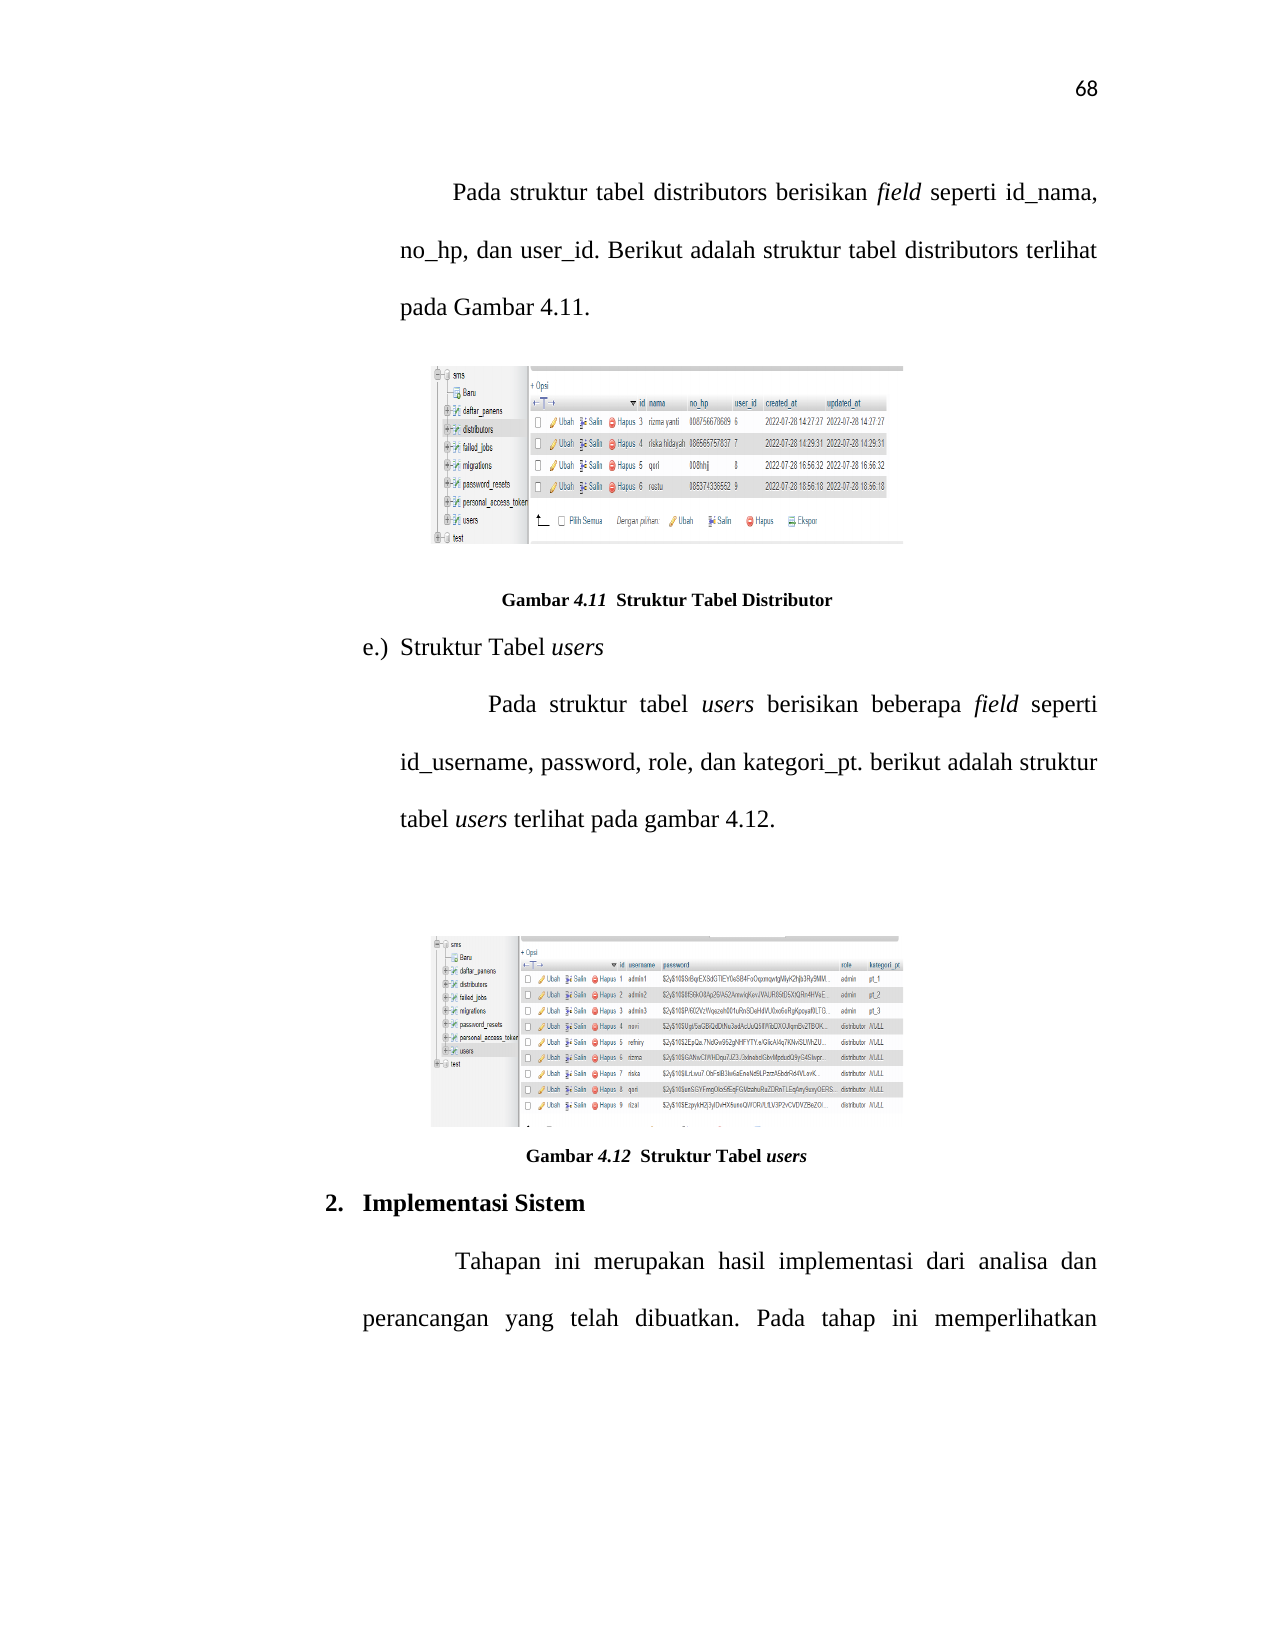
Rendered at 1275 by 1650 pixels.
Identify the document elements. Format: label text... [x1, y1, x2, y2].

list Pada struktur tabel distributors berisikan field seperti id_nama, no_hp, dan user_id. Berikut adalah struktur tabel distributors terlihat pada Gambar 4.11. [400, 177, 1098, 321]
picture [430, 366, 904, 544]
list Pada struktur tabel users berisikan beberapa field seperti id_username, password, role, dan kategori_pt. berikut adalah struktur tabel users terlihat pada gambar 4.12. [400, 689, 1098, 833]
picture [430, 936, 904, 1127]
text Gambar 4.11 Struktur Tabel Distributor [236, 589, 1098, 610]
list Implementasi Sistem [325, 1188, 1098, 1217]
text Gambar 4.12 Struktur Tabel users [236, 1145, 1098, 1167]
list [362, 1246, 1098, 1332]
list Struktur Tabel users [362, 632, 1098, 661]
